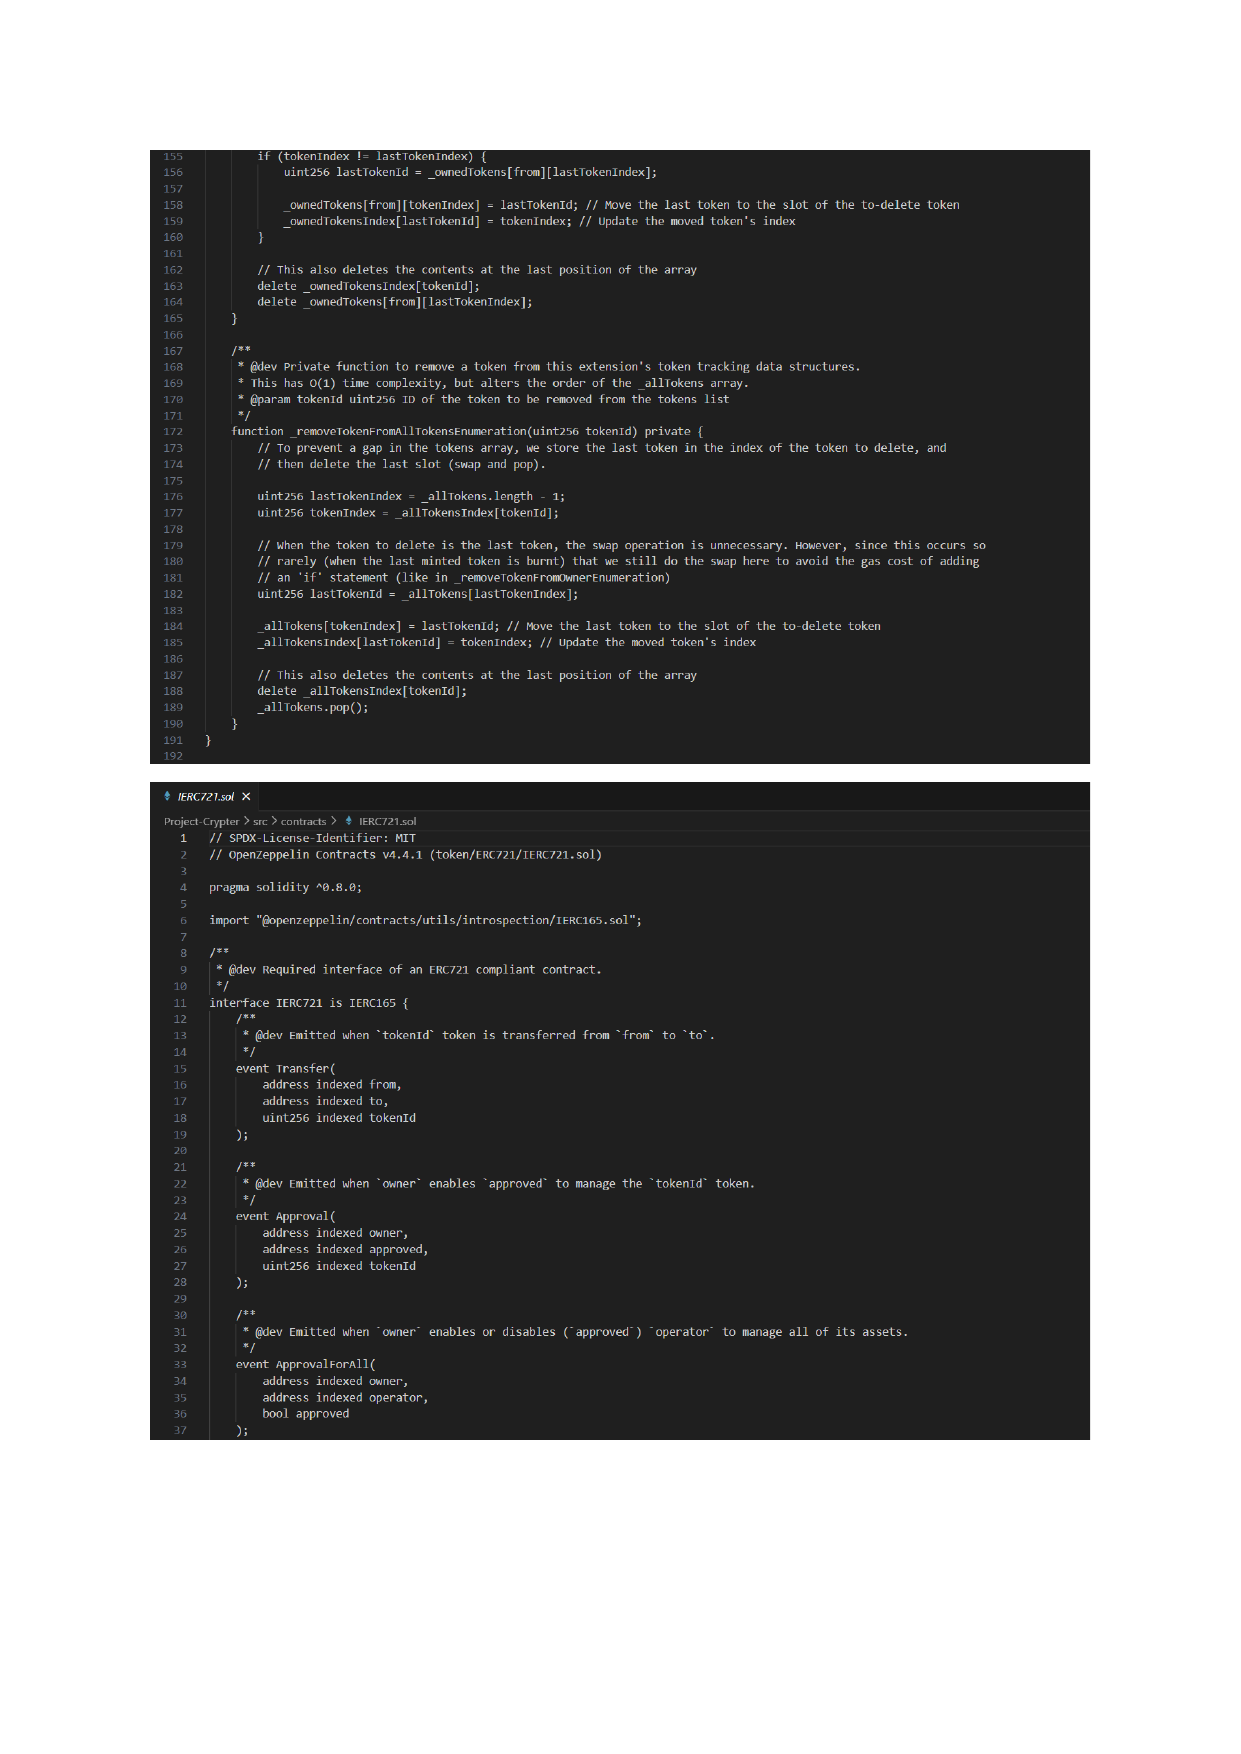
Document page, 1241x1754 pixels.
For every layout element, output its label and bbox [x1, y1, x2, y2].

picture [150, 782, 1091, 1440]
picture [150, 150, 1091, 764]
